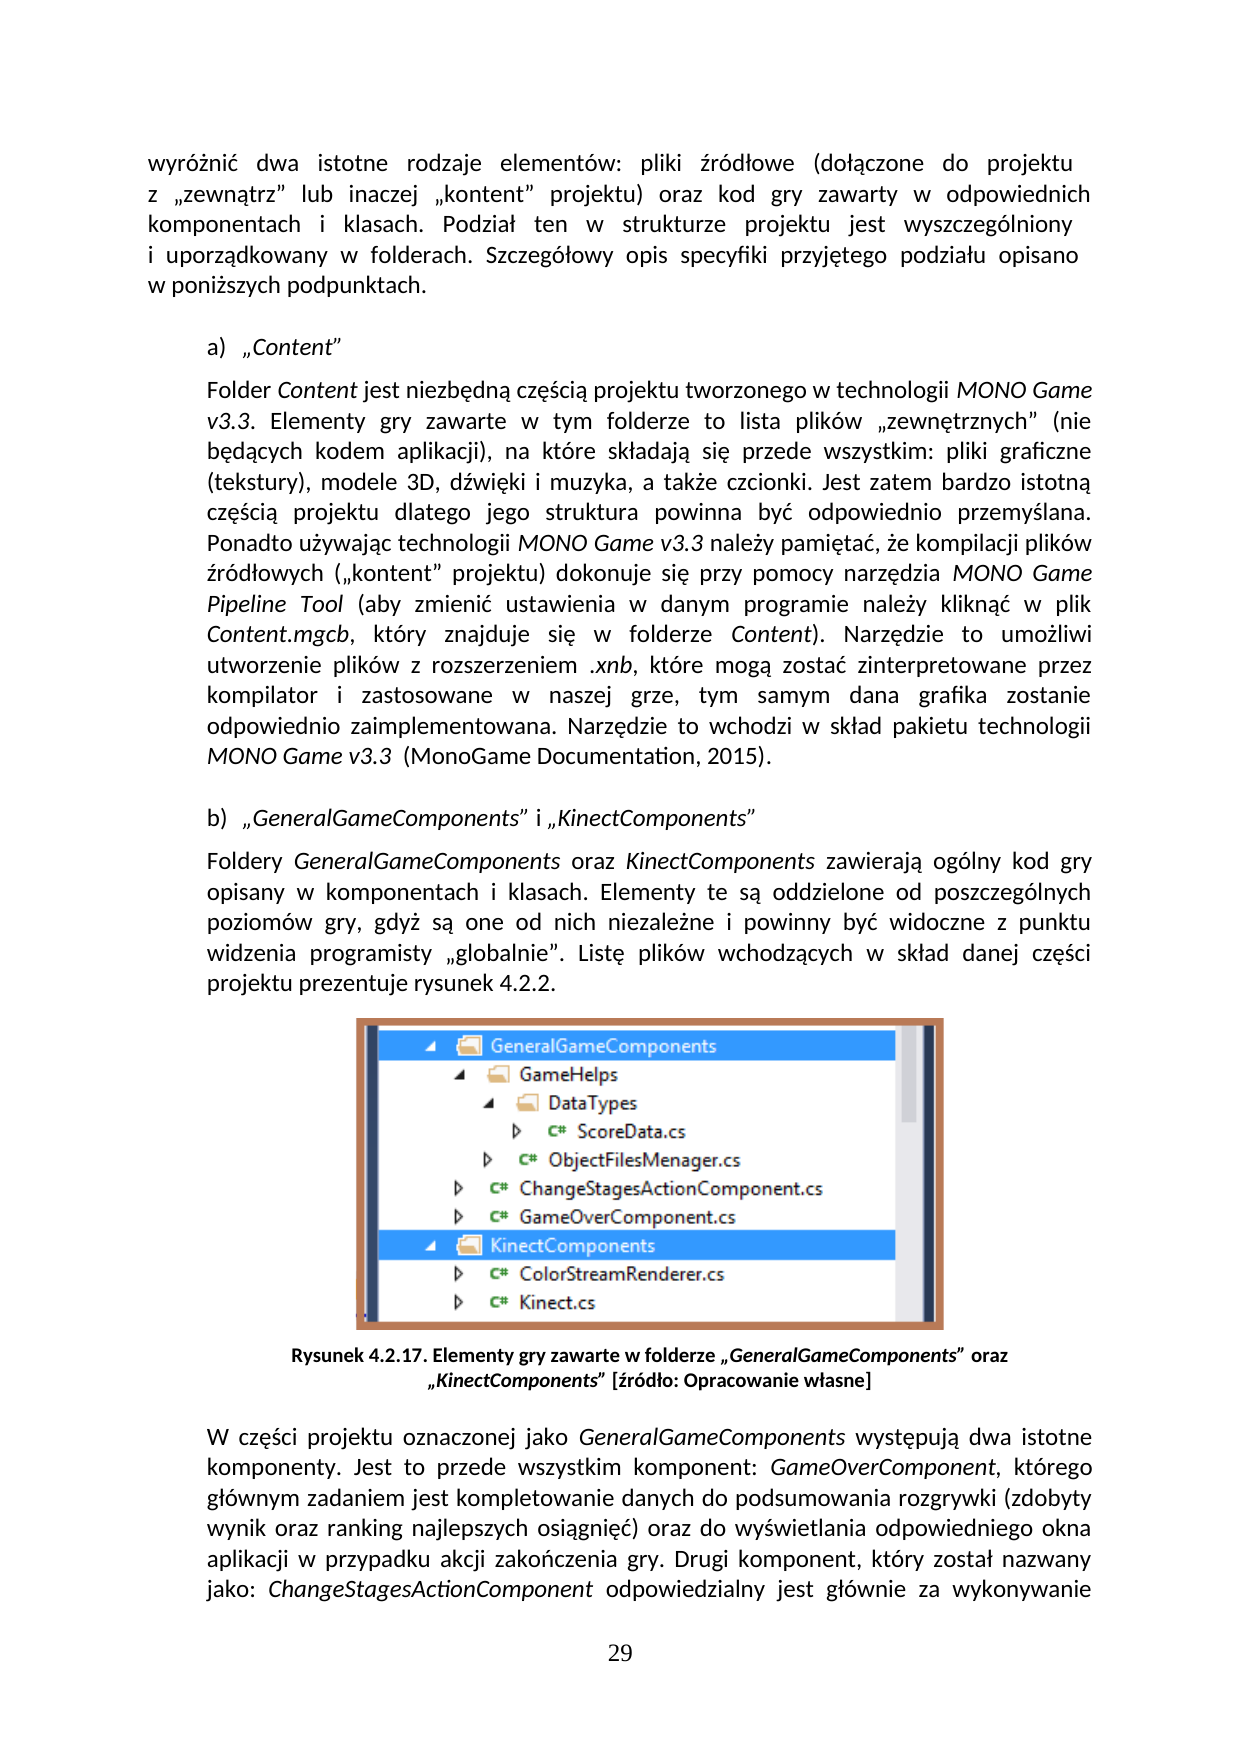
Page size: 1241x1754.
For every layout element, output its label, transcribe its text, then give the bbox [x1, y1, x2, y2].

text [148, 148, 1093, 300]
list Folder Content jest niezbędną częścią projektu tworzonego w technologii MONO Game v3.3. Elementy gry zawarte w tym folderze to lista plików „zewnętrznych” (nie będących kodem aplikacji), na które składają się przede wszystkim: pliki graficzne (tekstury), modele 3D, dźwięki i muzyka, a także czcionki. Jest zatem bardzo istotną częścią projektu dlatego jego struktura powinna być odpowiednio przemyślana. Ponadto używając technologii MONO Game v3.3 należy pamiętać, że kompilacji plików źródłowych („kontent” projektu) dokonuje się przy pomocy narzędzia MONO Game Pipeline Tool (aby zmienić ustawienia w danym programie należy kliknąć w plik Content.mgcb, który znajduje się w folderze Content). Narzędzie to umożliwi utworzenie plików z rozszerzeniem .xnb, które mogą zostać zinterpretowane przez kompilator i zastosowane w naszej grze, tym samym dana grafika zostanie odpowiednio zaimplementowana. Narzędzie to wchodzi w skład pakietu technologii MONO Game v3.3 . [207, 374, 1093, 771]
picture [355, 1018, 944, 1330]
list „Content” [207, 331, 1093, 362]
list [207, 1421, 1093, 1604]
list „GeneralGameComponents” i „KinectComponents” [207, 802, 1093, 833]
list Foldery GeneralGameComponents oraz KinectComponents zawierają ogólny kod gry opisany w komponentach i klasach. Elementy te są oddzielone od poszczególnych poziomów gry, gdyż są one od nich niezależne i powinny być widoczne z punktu widzenia programisty „globalnie”. Listę plików wchodzących w skład danej części projektu prezentuje rysunek 4.2.2. [207, 845, 1093, 998]
